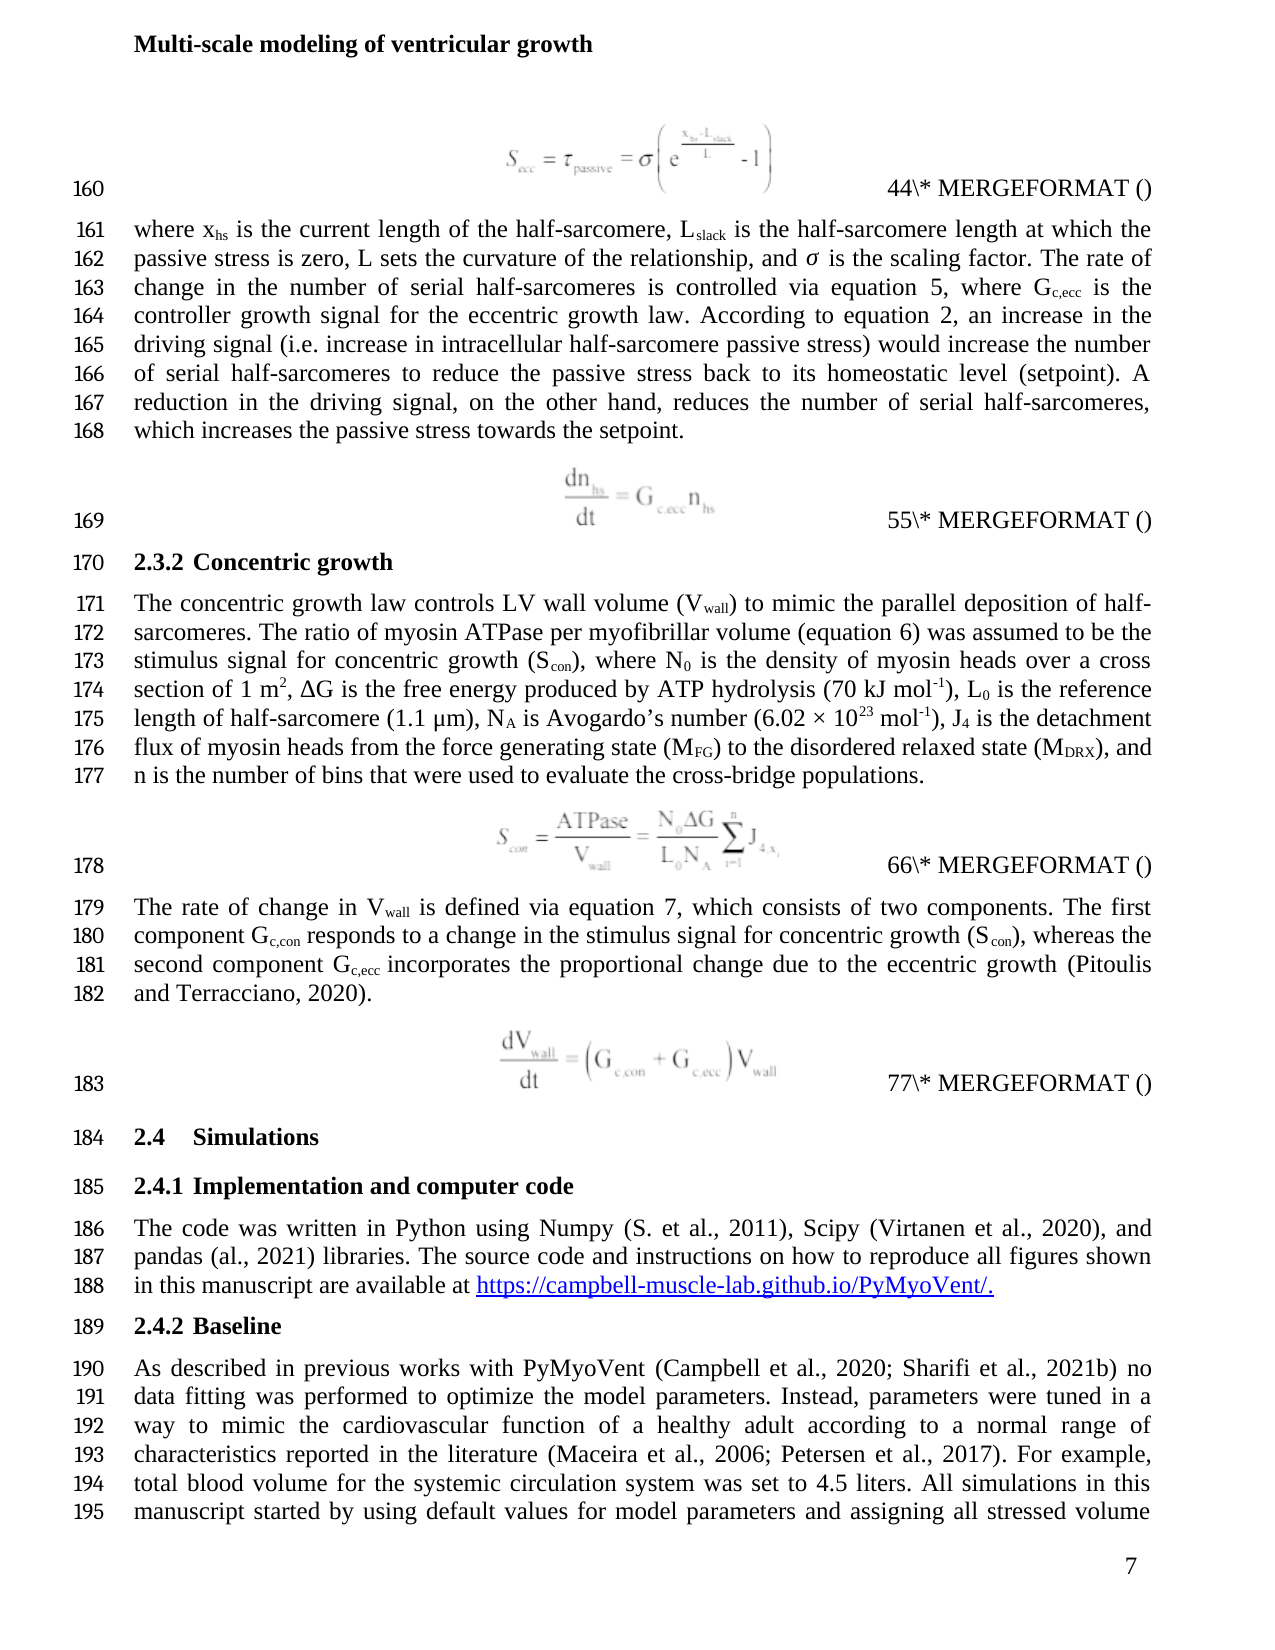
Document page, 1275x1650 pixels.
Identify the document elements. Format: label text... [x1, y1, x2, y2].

text where xhs is the current length of the half-sarcomere, Lslack is the half-sarcomere length at which the passive stress is zero, L sets the curvature of the relationship, and is the scaling factor. The rate of change in the number of serial half-sarcomeres is controlled via equation , where Gc,ecc is the controller growth signal for the eccentric growth law. According to equation , an increase in the driving signal (i.e. increase in intracellular half-sarcomere passive stress) would increase the number of serial half-sarcomeres to reduce the passive stress back to its homeostatic level (setpoint). A reduction in the driving signal, on the other hand, reduces the number of serial half-sarcomeres, which increases the passive stress towards the setpoint. [133, 214, 1152, 444]
text The rate of change in Vwall is defined via equation , which consists of two components. The first component Gc,con responds to a change in the stimulus signal for concentric growth (Scon), whereas the second component Gc,ecc incorporates the proportional change due to the eccentric growth (Pitoulis and Terracciano, 2020). [133, 892, 1152, 1007]
subtitle Implementation and computer code [133, 1171, 1152, 1200]
subtitle Baseline [133, 1311, 1152, 1340]
subtitle Concentric growth [133, 547, 1152, 576]
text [133, 1353, 1152, 1525]
subtitle Simulations [133, 1122, 1152, 1151]
text The code was written in Python using Numpy (S. et al., 2011), Scipy (Virtanen et al., 2020), and pandas (al., 2021) libraries. The source code and instructions on how to reproduce all figures shown in this manuscript are available at https://campbell-muscle-lab.github.io/PyMyoVent/. [133, 1213, 1152, 1299]
text The concentric growth law controls LV wall volume (Vwall) to mimic the parallel deposition of half-sarcomeres. The ratio of myosin ATPase per myofibrillar volume (equation ) was assumed to be the stimulus signal for concentric growth (Scon), where N0 is the density of myosin heads over a cross section of 1 m2, ∆G is the free energy produced by ATP hydrolysis (70 kJ mol-1), L0 is the reference length of half-sarcomere (1.1 μm), NA is Avogardo’s number (6.02 × 1023 mol-1), J4 is the detachment flux of myosin heads from the force generating state (MFG) to the disordered relaxed state (MDRX), and n is the number of bins that were used to evaluate the cross-bridge populations. [133, 588, 1152, 789]
